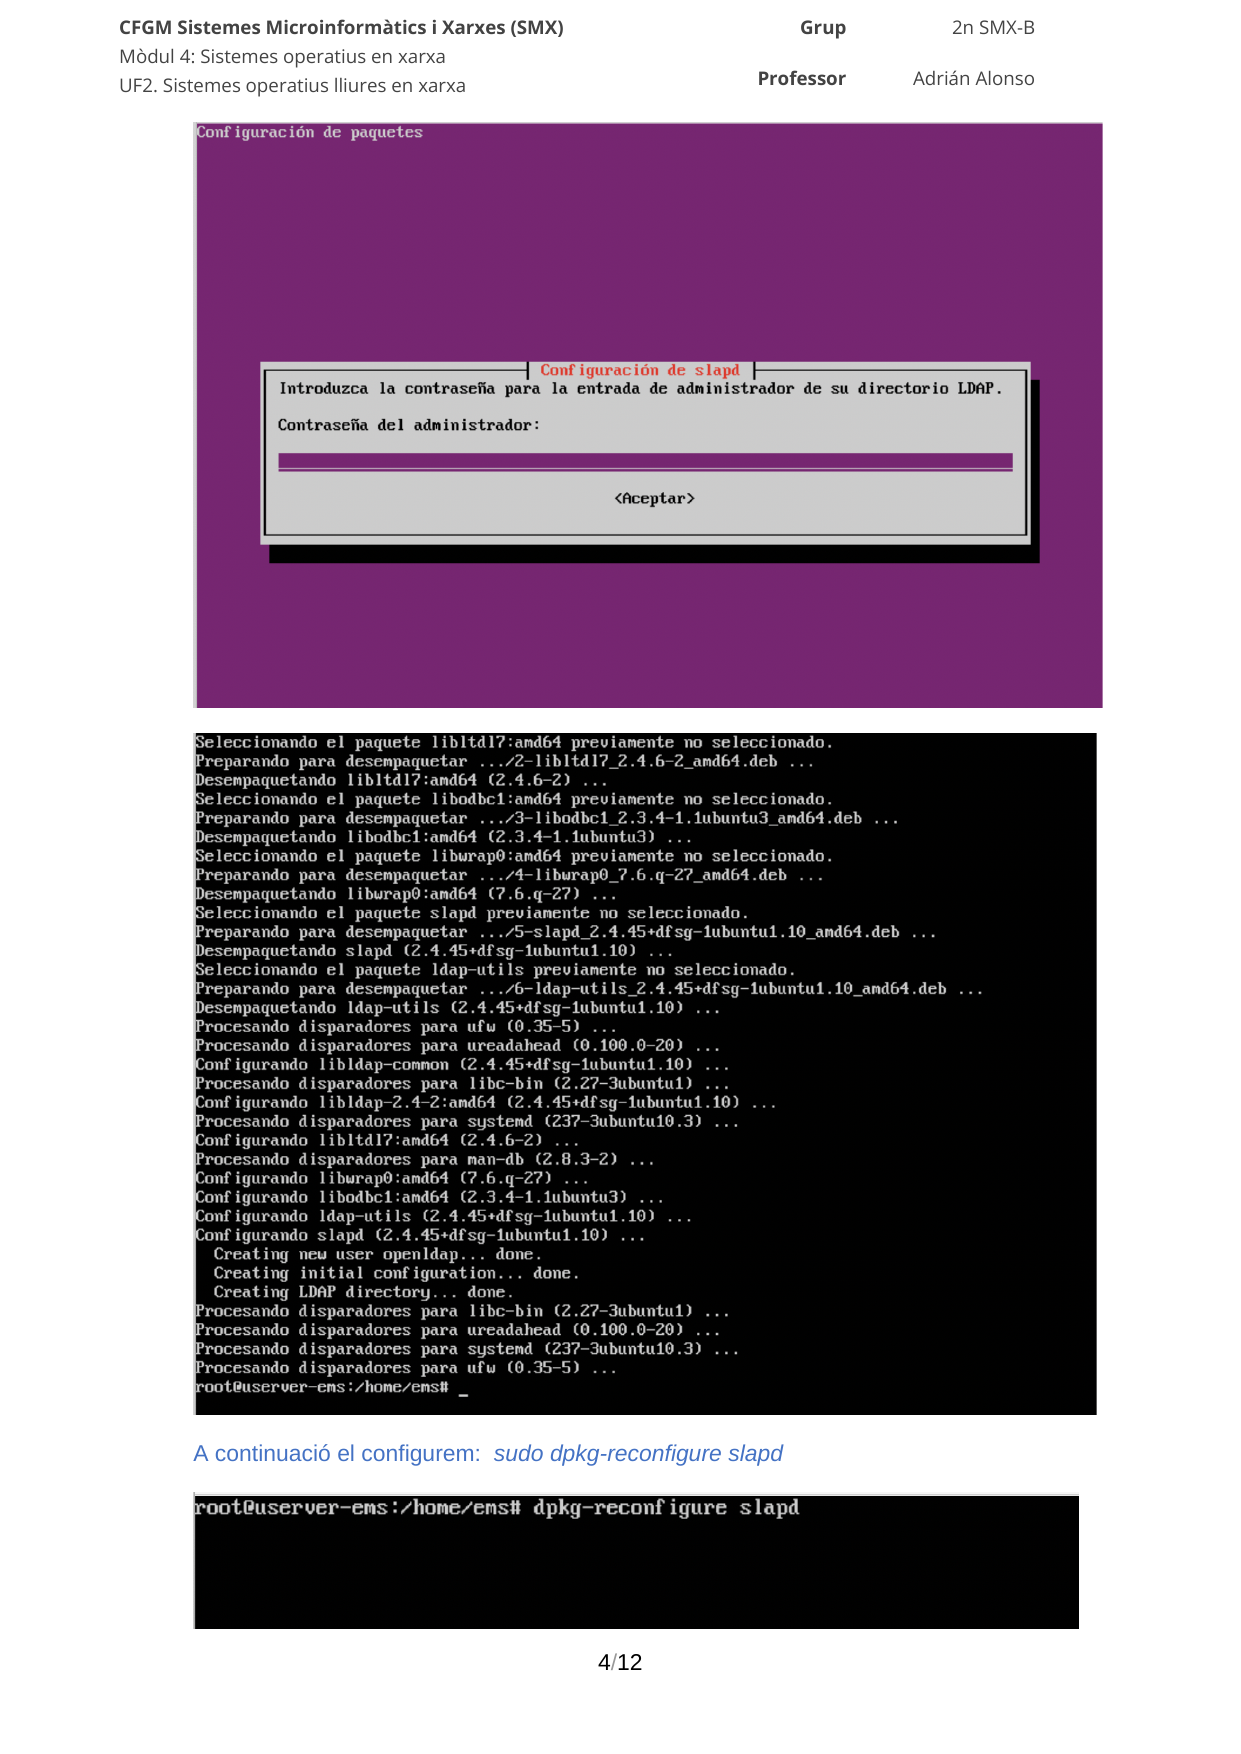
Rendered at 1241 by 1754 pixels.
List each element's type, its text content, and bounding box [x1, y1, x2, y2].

picture [193, 733, 1097, 1415]
text A continuació el configurem: sudo dpkg-reconfigure slapd [193, 1440, 1122, 1467]
picture [193, 1492, 1079, 1629]
picture [193, 122, 1103, 708]
